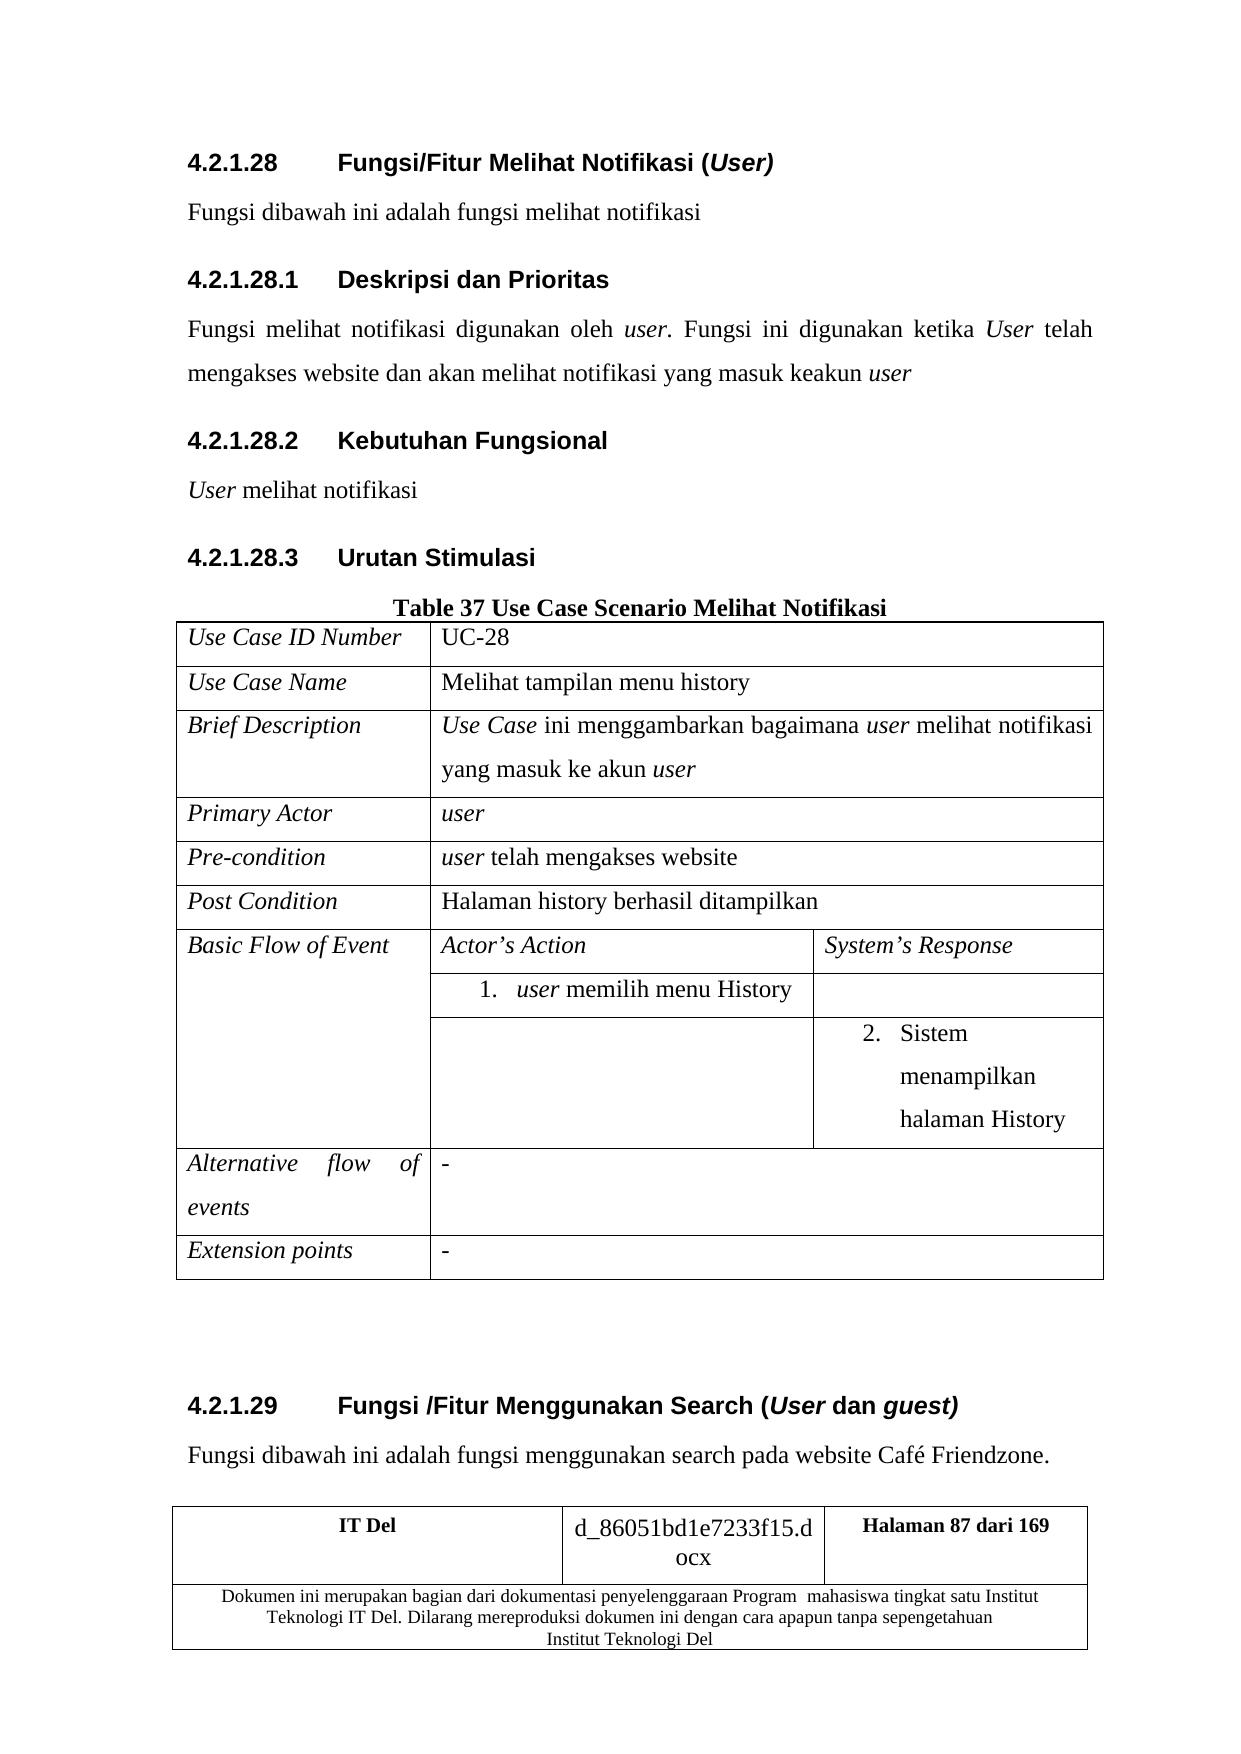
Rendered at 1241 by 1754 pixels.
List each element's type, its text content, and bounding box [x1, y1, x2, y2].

table_cell Melihat tampilan menu history [431, 667, 1103, 709]
table_cell user memilih menu History [431, 974, 813, 1017]
text Fungsi dibawah ini adalah fungsi melihat notifikasi [187, 197, 1092, 226]
table_cell user telah mengakses website [431, 842, 1103, 885]
table_cell user [431, 798, 1103, 841]
table_cell [814, 974, 1103, 1017]
table_cell - [431, 1149, 1103, 1234]
table_header Use Case ID Number [177, 623, 430, 666]
subtitle Deskripsi dan Prioritas [187, 265, 1092, 294]
text User melihat notifikasi [187, 475, 1092, 504]
text Table 37 Use Case Scenario Melihat Notifikasi [187, 593, 1092, 621]
table_cell [431, 1236, 1103, 1279]
text Fungsi melihat notifikasi digunakan oleh user. Fungsi ini digunakan ketika User telah mengakses website dan akan melihat notifikasi yang masuk keakun user [187, 314, 1092, 386]
table_cell Primary Actor [177, 798, 430, 841]
table_cell Use Case Name [177, 667, 430, 709]
table_cell Brief Description [177, 711, 430, 797]
table_cell Extension points [177, 1236, 430, 1279]
table_cell Sistem menampilkan halaman History [814, 1018, 1103, 1147]
table_cell Use Case ini menggambarkan bagaimana user melihat notifikasi yang masuk ke akun user [431, 711, 1103, 797]
subtitle Urutan Stimulasi [187, 543, 1092, 572]
table_cell System’s Response [814, 930, 1103, 973]
table_cell Halaman history berhasil ditampilkan [431, 886, 1103, 929]
table_cell Post Condition [177, 886, 430, 929]
table_cell Actor’s Action [431, 930, 813, 973]
subtitle Fungsi /Fitur Menggunakan Search (User dan guest) [187, 1391, 1092, 1420]
table_cell Alternative flow of events [177, 1149, 430, 1234]
text Fungsi dibawah ini adalah fungsi menggunakan search pada website Café Friendzone. [187, 1440, 1092, 1469]
table_cell Basic Flow of Event [177, 930, 430, 1147]
subtitle Kebutuhan Fungsional [187, 426, 1092, 454]
table_cell [431, 1018, 813, 1147]
table_cell Pre-condition [177, 842, 430, 885]
table_header UC-28 [431, 623, 1103, 666]
subtitle Fungsi/Fitur Melihat Notifikasi (User) [187, 148, 1092, 176]
